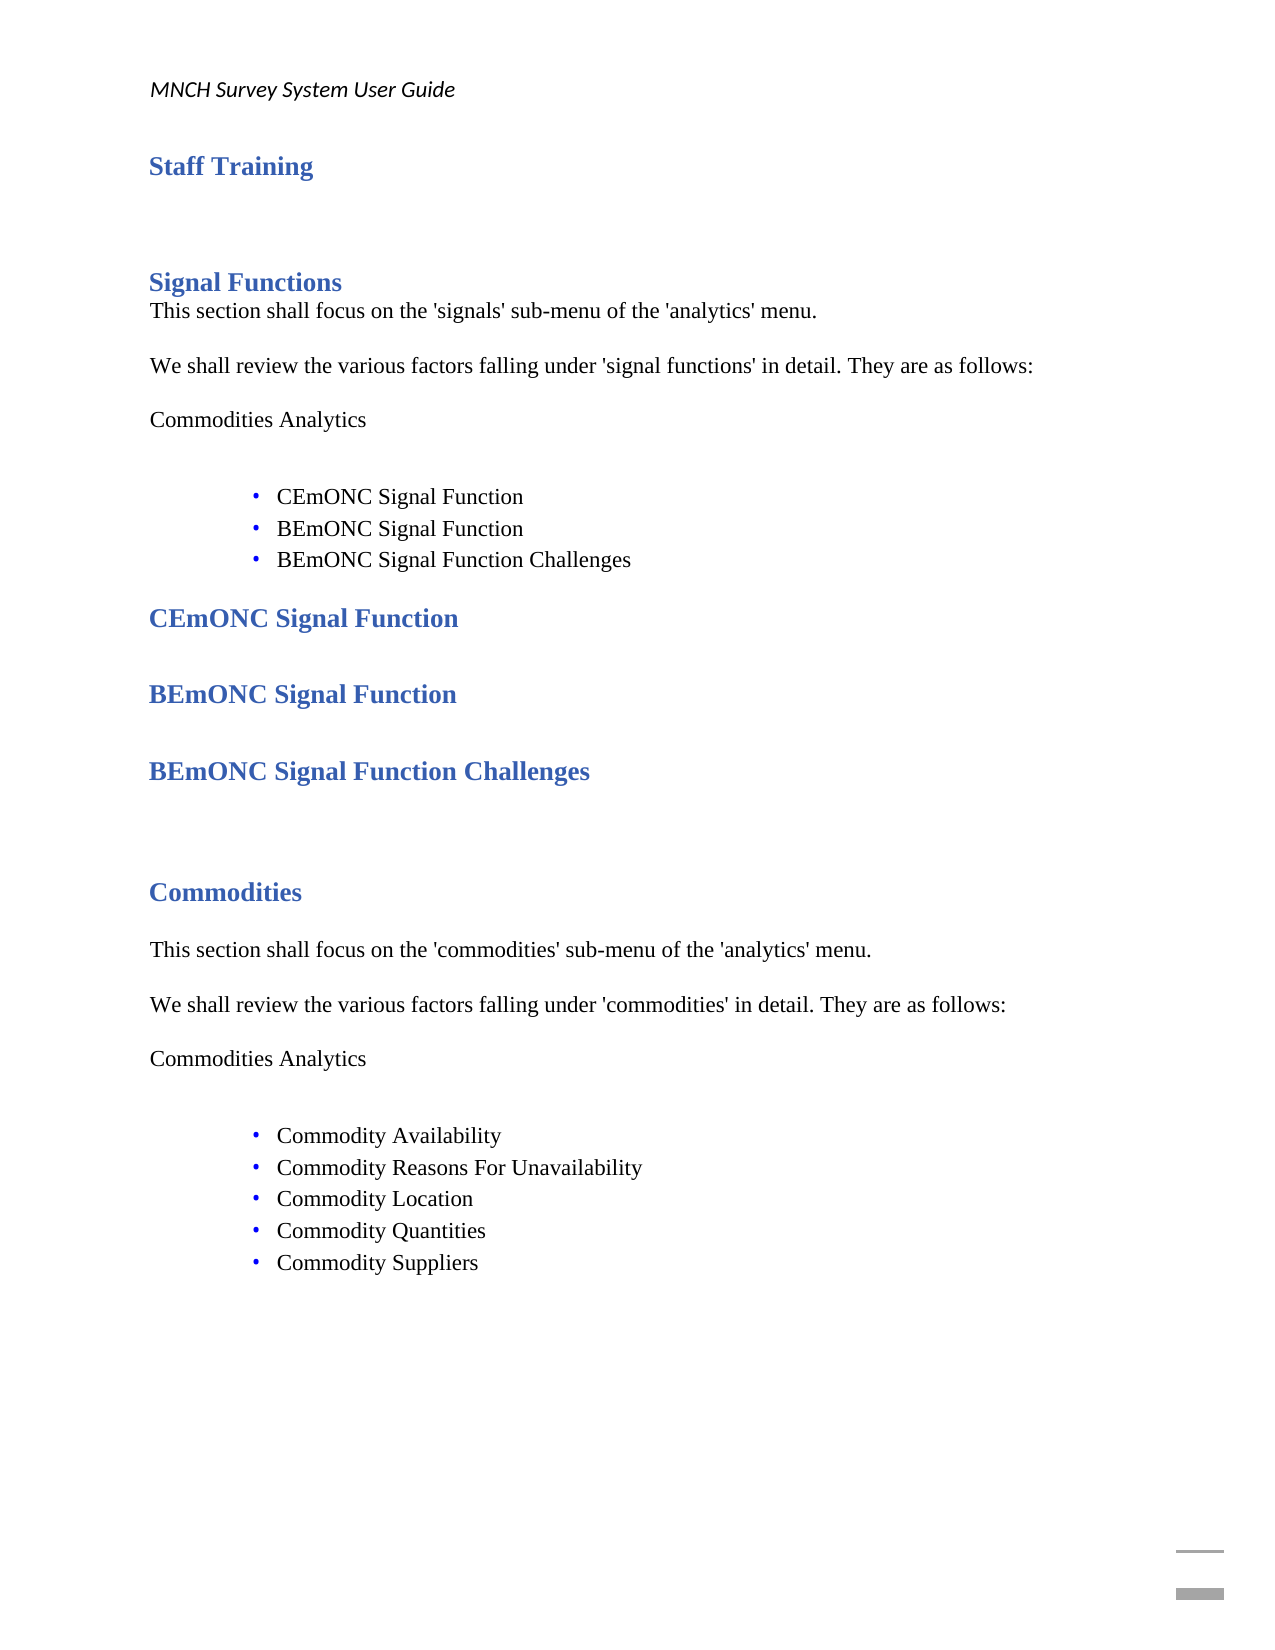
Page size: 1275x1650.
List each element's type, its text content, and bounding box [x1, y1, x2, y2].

list Commodity Location [252, 1182, 1127, 1213]
list Commodity Availability [252, 1119, 1127, 1150]
list Commodity Reasons For Unavailability [252, 1151, 1127, 1182]
subtitle Commodities [148, 876, 1127, 908]
text This section shall focus on the 'commodities' sub-menu of the 'analytics' menu. [149, 936, 1124, 962]
subtitle Staff Training [148, 150, 1127, 181]
text This section shall focus on the 'signals' sub-menu of the 'analytics' menu. [149, 297, 1124, 323]
list Commodity Suppliers [252, 1246, 1127, 1277]
text We shall review the various factors falling under 'commodities' in detail. They are as follows: [149, 991, 1124, 1017]
subtitle BEmONC Signal Function [148, 678, 1127, 709]
subtitle Signal Functions [148, 266, 1127, 297]
list BEmONC Signal Function [252, 512, 1127, 543]
list BEmONC Signal Function Challenges [252, 543, 1127, 575]
subtitle CEmONC Signal Function [148, 602, 1127, 633]
text We shall review the various factors falling under 'signal functions' in detail. They are as follows: [149, 352, 1124, 378]
list CEmONC Signal Function [252, 480, 1127, 511]
text Commodities Analytics [149, 407, 1124, 433]
list Commodity Quantities [252, 1214, 1127, 1245]
subtitle BEmONC Signal Function Challenges [148, 755, 1127, 786]
text Commodities Analytics [149, 1045, 1124, 1072]
